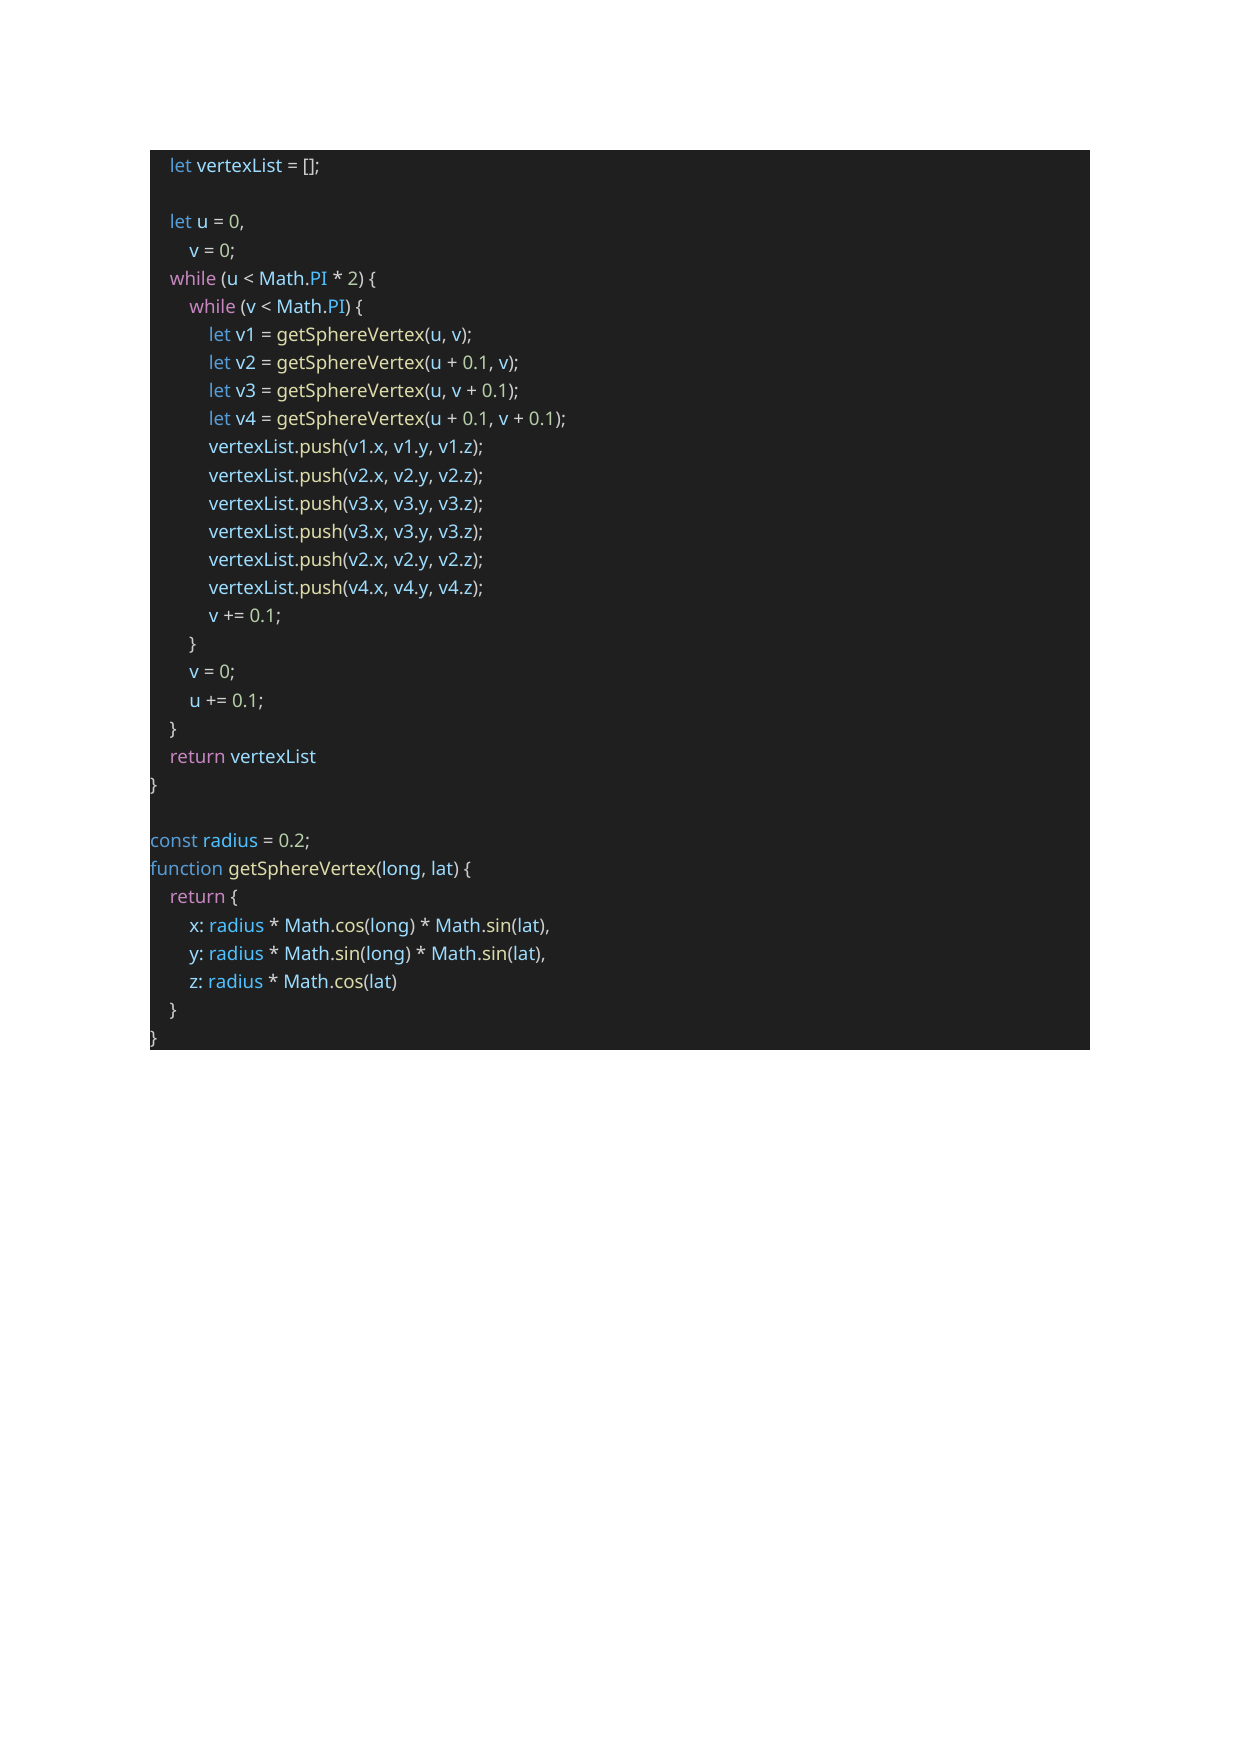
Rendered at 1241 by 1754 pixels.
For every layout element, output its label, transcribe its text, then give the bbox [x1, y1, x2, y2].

text let v1 = getSphereVertex(u, v); [150, 319, 1090, 347]
text let vertexList = []; [150, 150, 1090, 178]
text vertexList.push(v2.x, v2.y, v2.z); [150, 459, 1090, 487]
text vertexList.push(v3.x, v3.y, v3.z); [150, 487, 1090, 516]
text while (u < Math.PI * 2) { [150, 262, 1090, 291]
text v = 0; [150, 656, 1090, 684]
text vertexList.push(v1.x, v1.y, v1.z); [150, 431, 1090, 459]
text } [150, 1022, 1090, 1050]
text vertexList.push(v3.x, v3.y, v3.z); [150, 516, 1090, 544]
text x: radius * Math.cos(long) * Math.sin(lat), [150, 909, 1090, 937]
text return { [150, 881, 1090, 909]
text v += 0.1; [150, 600, 1090, 628]
text let v4 = getSphereVertex(u + 0.1, v + 0.1); [150, 403, 1090, 431]
text } [150, 769, 1090, 797]
text let v3 = getSphereVertex(u, v + 0.1); [150, 375, 1090, 403]
text let u = 0, [150, 206, 1090, 234]
text while (v < Math.PI) { [150, 291, 1090, 319]
text vertexList.push(v4.x, v4.y, v4.z); [150, 572, 1090, 600]
text return vertexList [150, 741, 1090, 769]
text } [150, 994, 1090, 1022]
text u += 0.1; [150, 684, 1090, 712]
text const radius = 0.2; [150, 825, 1090, 853]
text v = 0; [150, 234, 1090, 262]
text function getSphereVertex(long, lat) { [150, 853, 1090, 881]
text y: radius * Math.sin(long) * Math.sin(lat), [150, 937, 1090, 966]
text let v2 = getSphereVertex(u + 0.1, v); [150, 347, 1090, 375]
text z: radius * Math.cos(lat) [150, 966, 1090, 994]
text } [150, 712, 1090, 741]
text vertexList.push(v2.x, v2.y, v2.z); [150, 544, 1090, 572]
text } [150, 628, 1090, 656]
